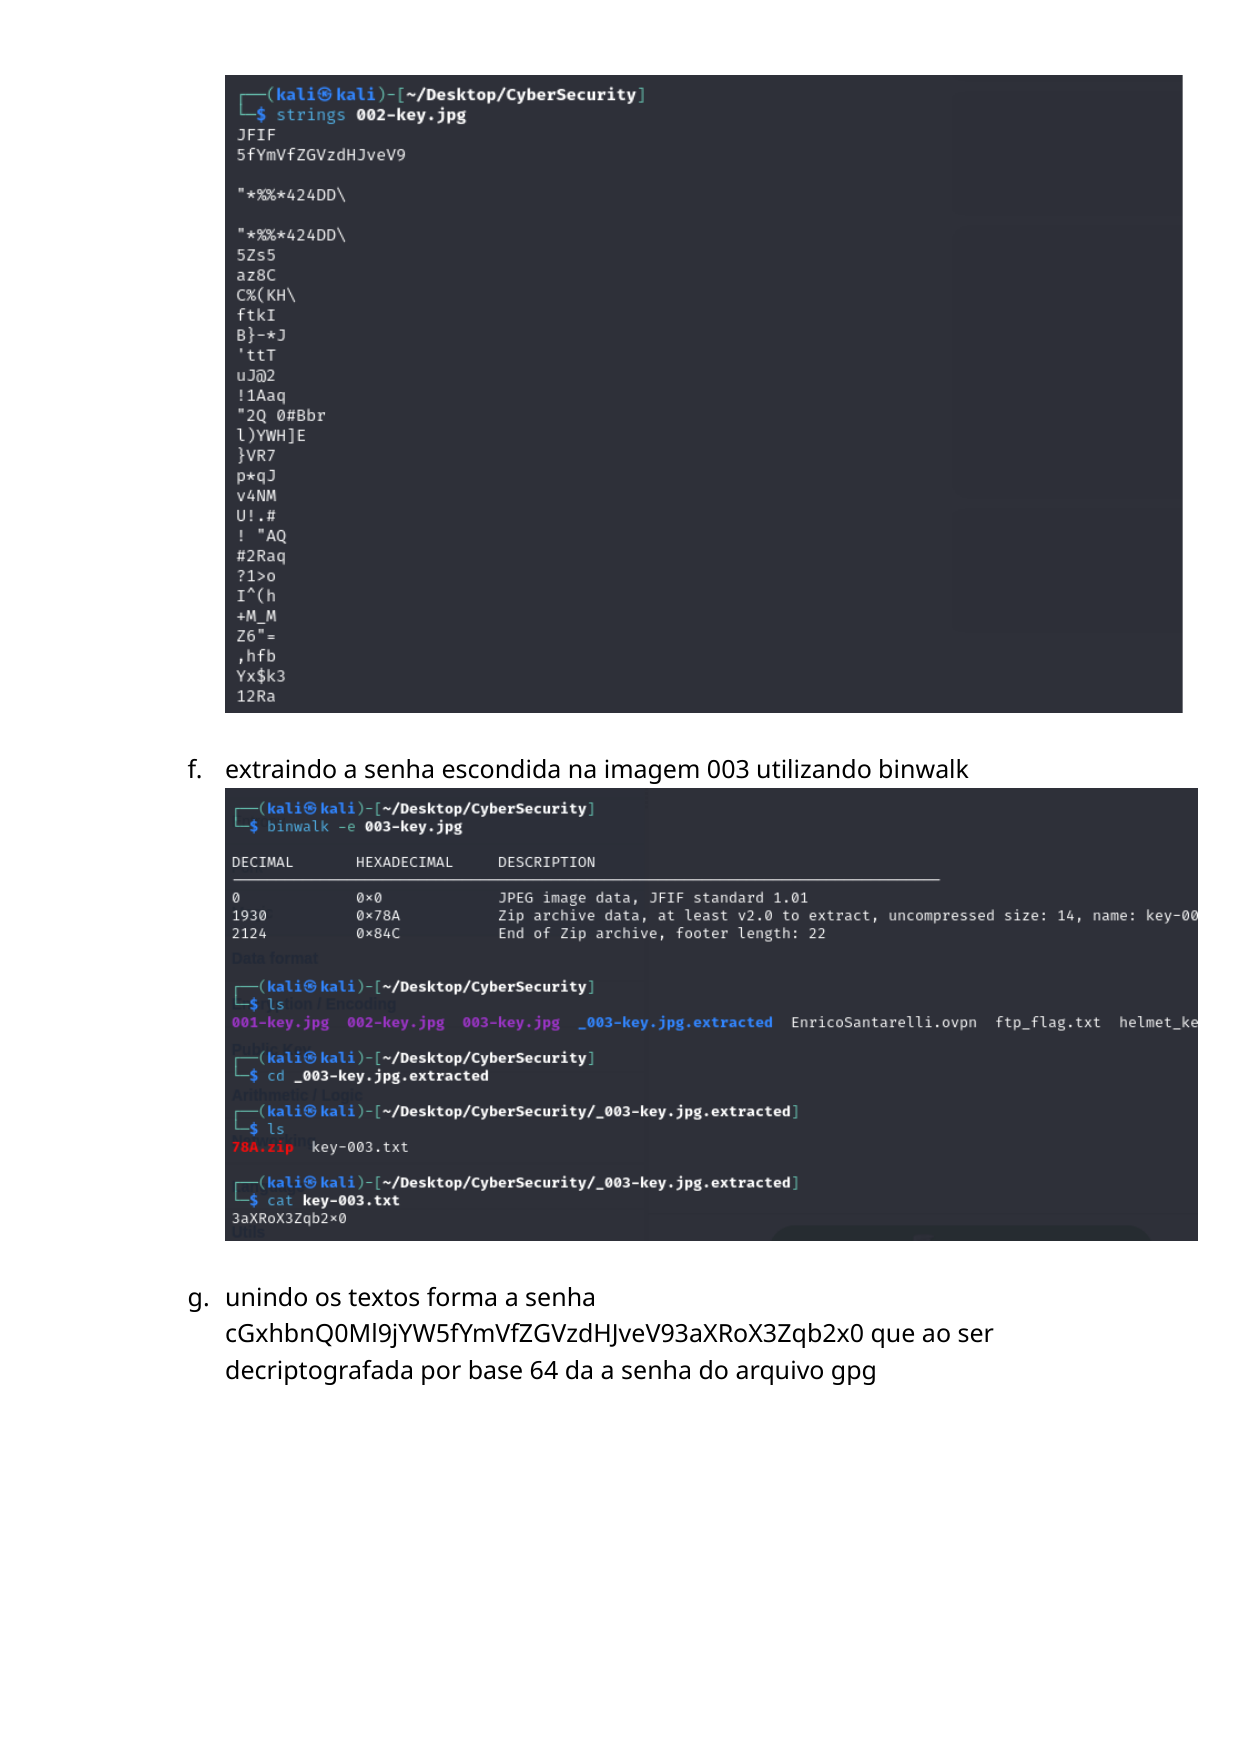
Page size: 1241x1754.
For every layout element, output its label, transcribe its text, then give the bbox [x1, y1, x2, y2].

picture [225, 788, 1198, 1241]
list extraindo a senha escondida na imagem 003 utilizando binwalk [187, 752, 1165, 786]
list unindo os textos forma a senha cGxhbnQ0Ml9jYW5fYmVfZGVzdHJveV93aXRoX3Zqb2x0 que ao ser decriptografada por base 64 da a senha do arquivo gpg [187, 1279, 1165, 1387]
picture [225, 75, 1183, 713]
